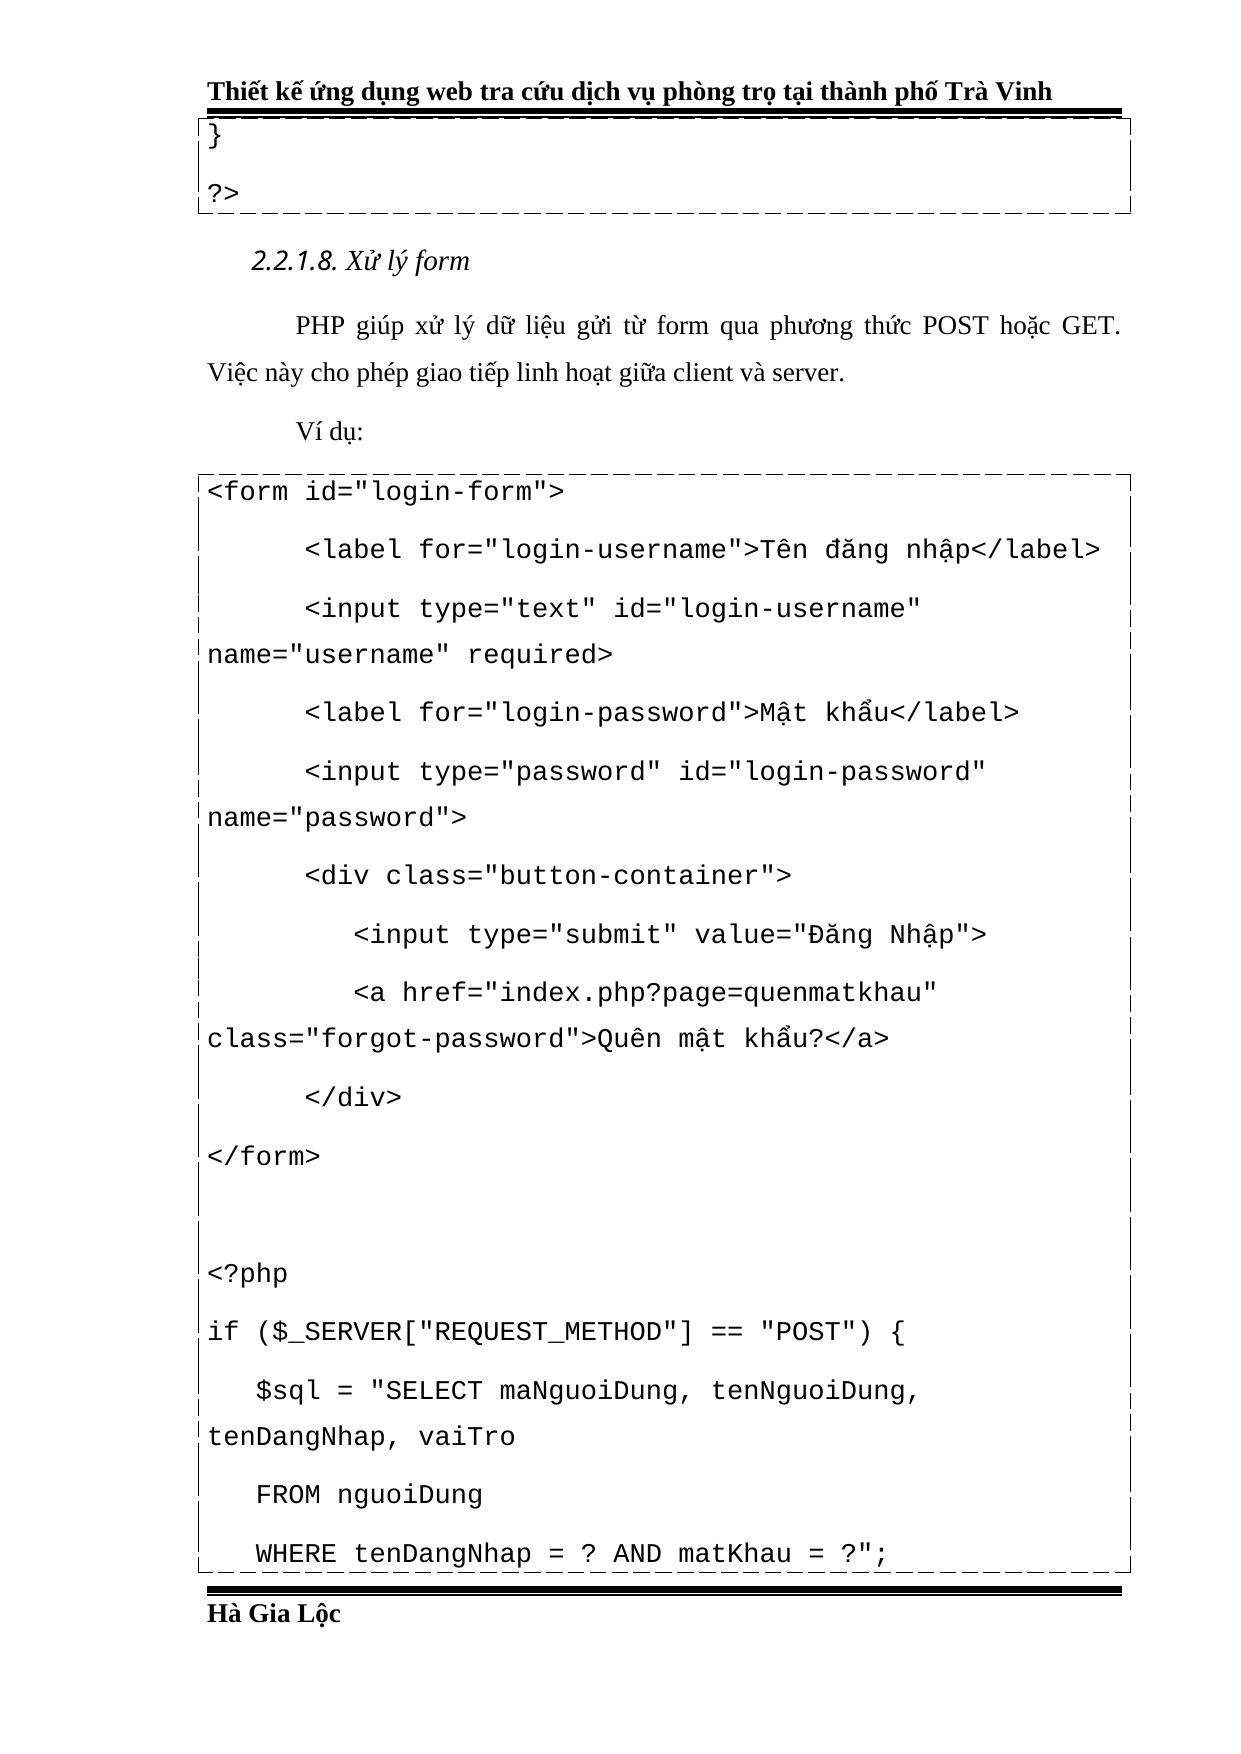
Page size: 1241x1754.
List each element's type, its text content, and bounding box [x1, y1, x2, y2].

text <?php [197, 1256, 1131, 1290]
text </form> [197, 1139, 1131, 1173]
text <input type="text" id="login-username" name="username" required> [197, 591, 1131, 671]
text <input type="submit" value="Đăng Nhập"> [197, 918, 1131, 951]
text </div> [197, 1081, 1131, 1114]
text ?> [197, 177, 1131, 214]
text WHERE tenDangNhap = ? AND matKhau = ?"; [197, 1537, 1131, 1573]
text <input type="password" id="login-password" name="password"> [197, 754, 1131, 834]
text <div class="button-container"> [197, 859, 1131, 893]
text $sql = "SELECT maNguoiDung, tenNguoiDung, tenDangNhap, vaiTro [197, 1373, 1131, 1453]
text } [197, 118, 1131, 152]
subtitle Xử lý form [222, 241, 1122, 278]
text PHP giúp xử lý dữ liệu gửi từ form qua phương thức POST hoặc GET. Việc này cho phép giao tiếp linh hoạt giữa client và server. [207, 309, 1122, 387]
text FROM nguoiDung [197, 1478, 1131, 1512]
text <form id="login-form"> [197, 474, 1131, 508]
text if ($_SERVER["REQUEST_METHOD"] == "POST") { [197, 1315, 1131, 1349]
text <a href="index.php?page=quenmatkhau" class="forgot-password">Quên mật khẩu?</a> [197, 976, 1131, 1056]
text Ví dụ: [207, 415, 1122, 446]
text <label for="login-username">Tên đăng nhập</label> [197, 533, 1131, 567]
text <label for="login-password">Mật khẩu</label> [197, 696, 1131, 730]
